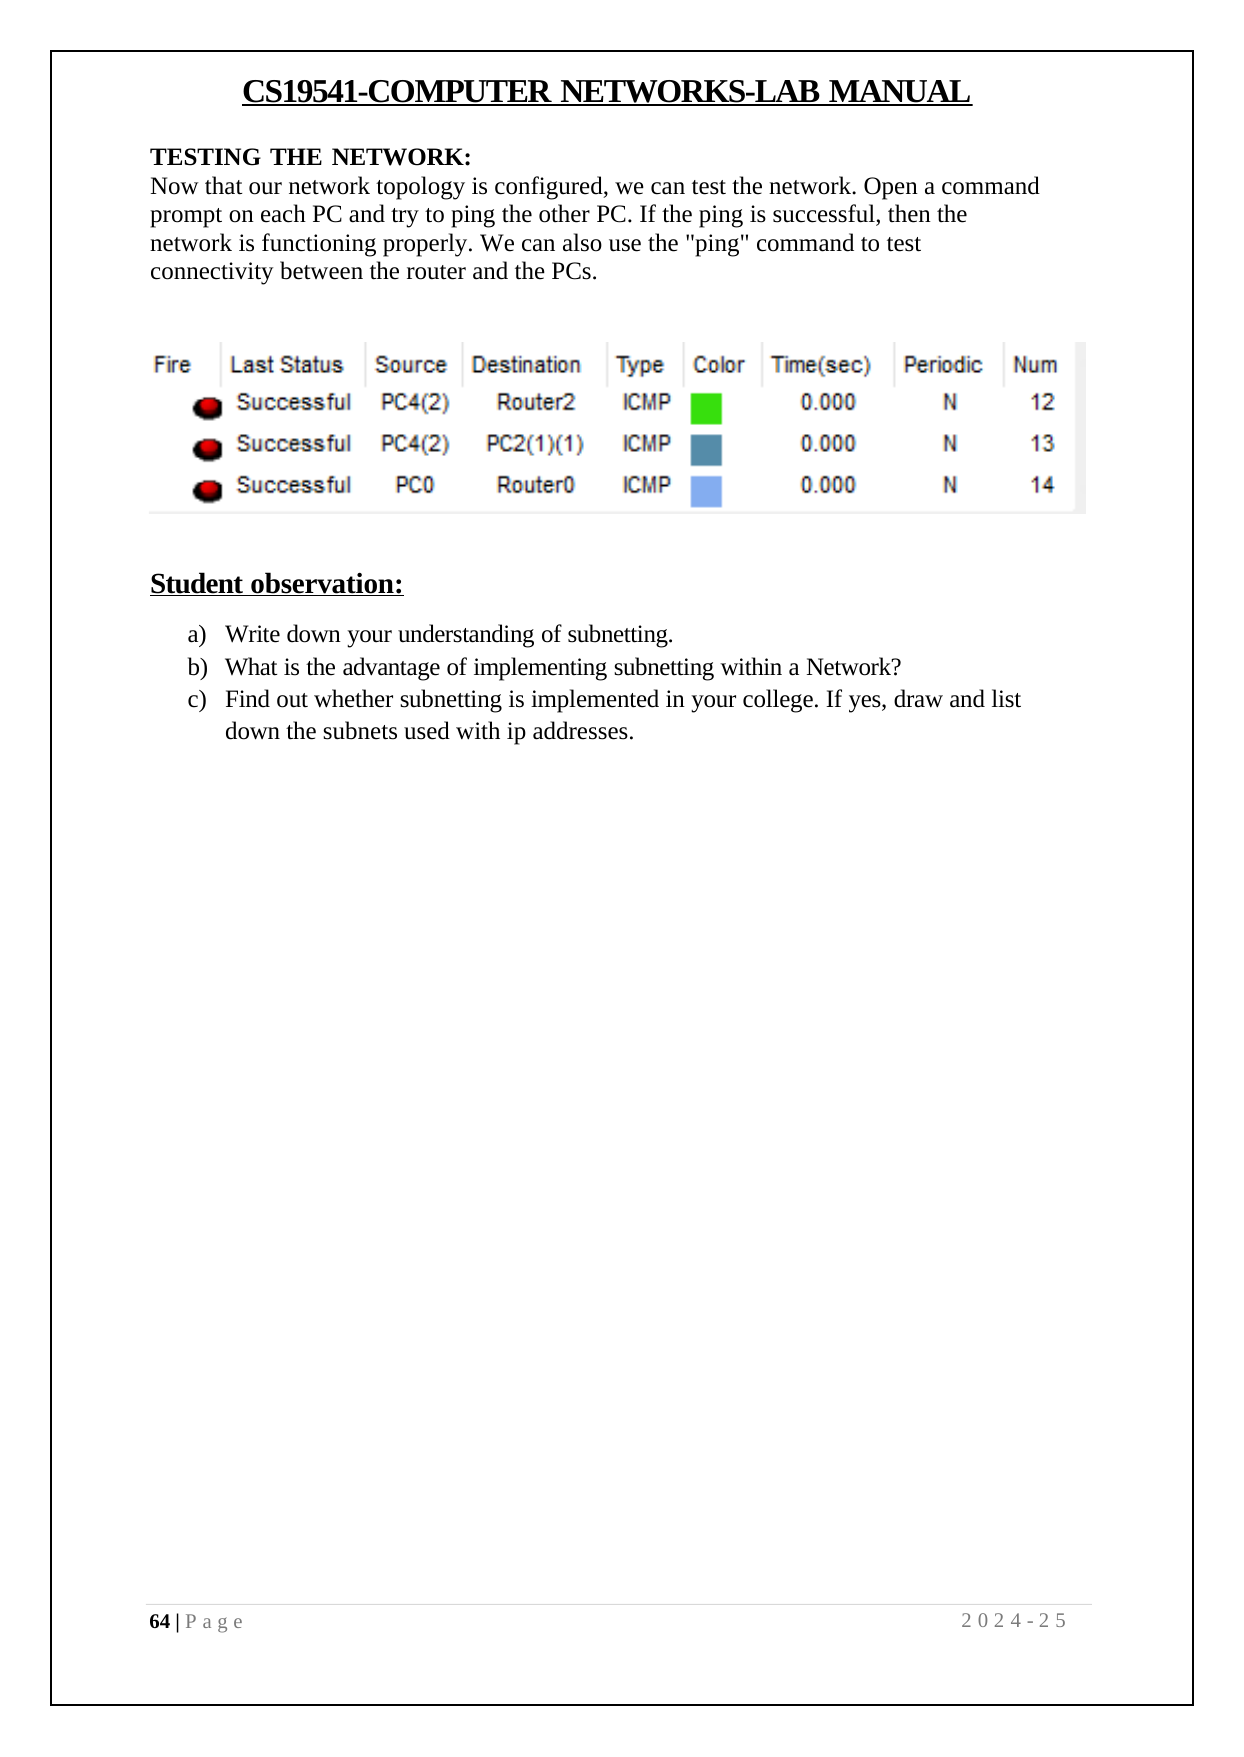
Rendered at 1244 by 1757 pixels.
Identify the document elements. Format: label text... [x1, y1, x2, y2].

subtitle Student observation: [150, 566, 1185, 599]
list What is the advantage of implementing subnetting within a Network? [187, 652, 1185, 681]
list Write down your understanding of subnetting. [187, 619, 1185, 648]
picture [148, 342, 1086, 514]
text TESTING THE NETWORK: [150, 142, 1185, 171]
list Find out whether subnetting is implemented in your college. If yes, draw and list down the subnets used with ip addresses. [187, 684, 1056, 745]
text Now that our network topology is configured, we can test the network. Open a command prompt on each PC and try to ping the other PC. If the ping is successful, then the network is functioning properly. We can also use the "ping" command to test connectivity between the router and the PCs. [150, 172, 1050, 284]
